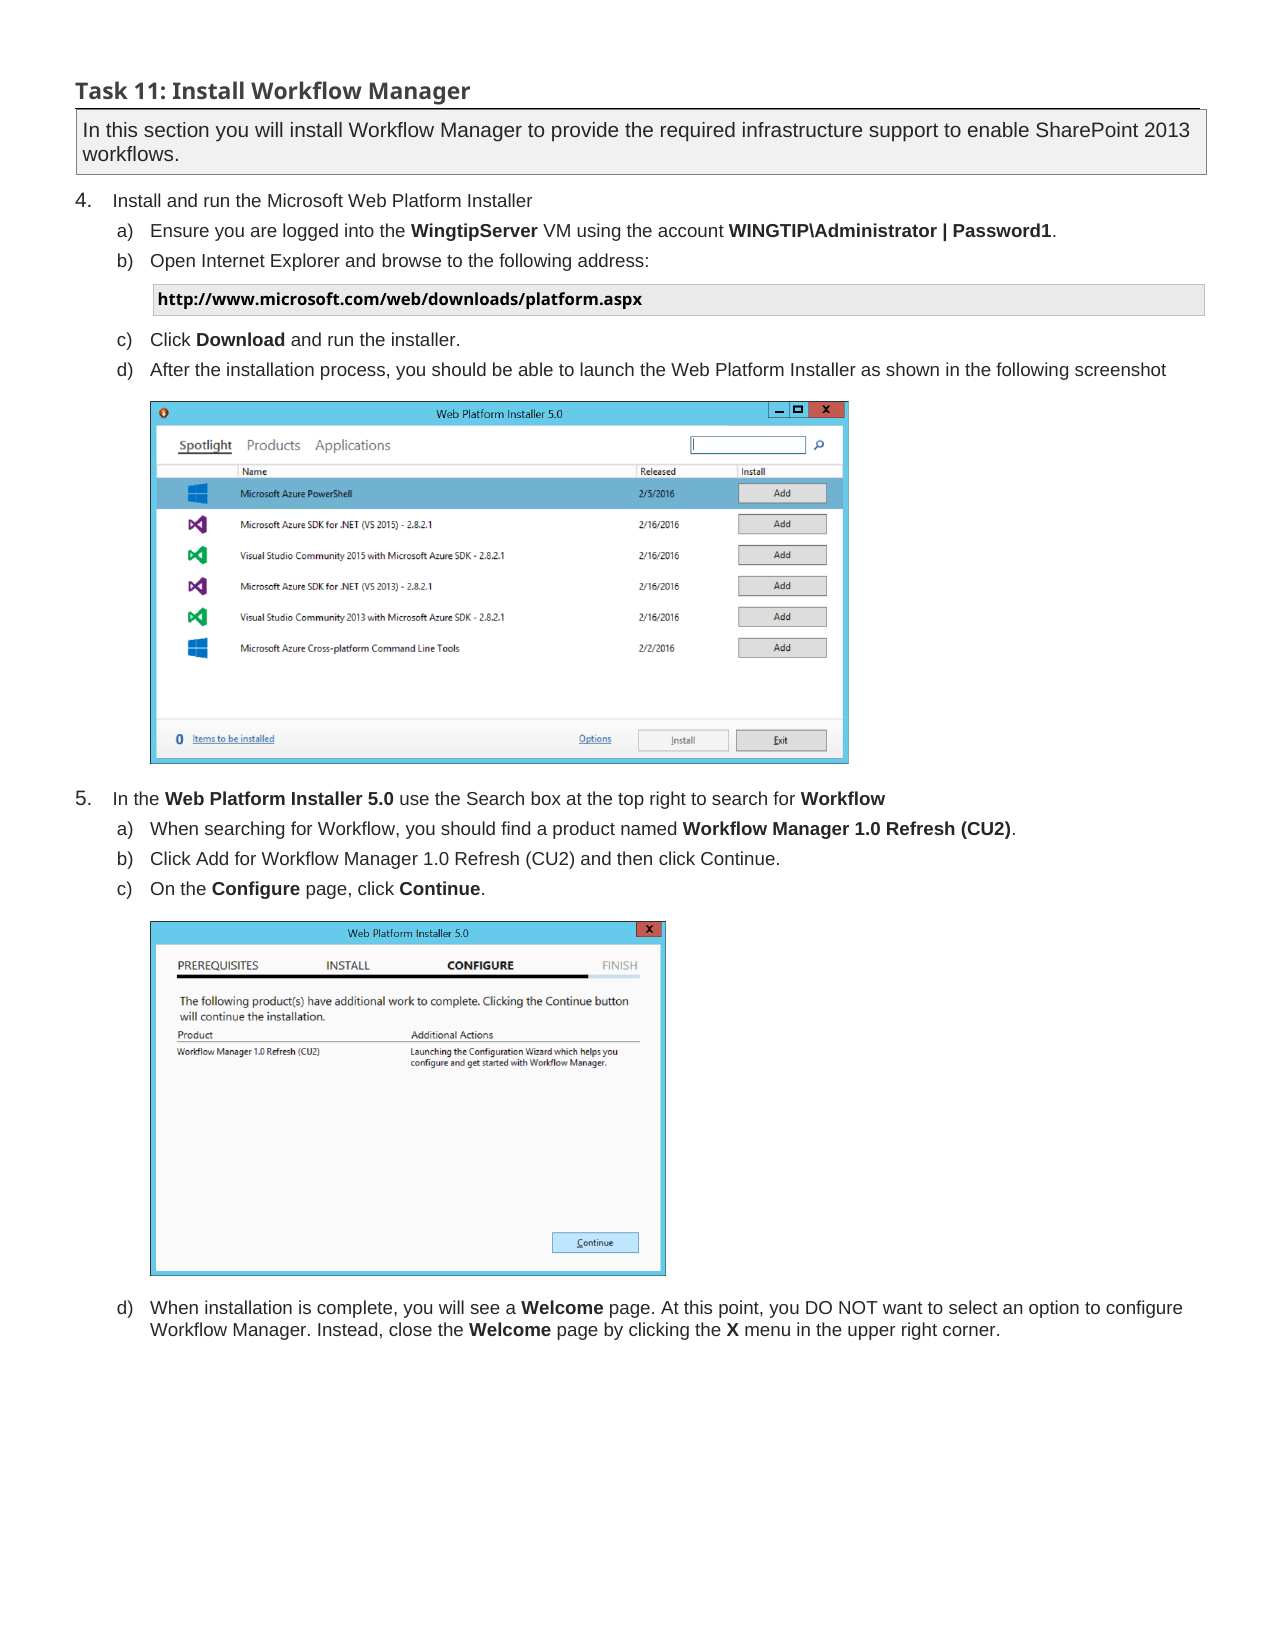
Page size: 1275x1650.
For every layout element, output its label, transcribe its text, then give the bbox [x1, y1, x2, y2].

text In the Web Platform Installer 5.0 use the Search box at the top right to search for Workflow [75, 786, 1200, 810]
picture [150, 921, 666, 1276]
text In this section you will install Workflow Manager to provide the required infrastructure support to enable SharePoint 2013 workflows. [77, 110, 1206, 174]
text Click Download and run the installer. [117, 328, 1200, 350]
text Ensure you are logged into the WingtipServer VM using the account WINGTIP\Administrator | Password1. [117, 220, 1200, 241]
text After the installation process, you should be able to launch the Web Platform Installer as shown in the following screenshot [117, 358, 1200, 380]
picture [150, 401, 849, 764]
text Click Add for Workflow Manager 1.0 Refresh (CU2) and then click Continue. [117, 848, 1200, 870]
text On the Configure page, click Continue. [117, 878, 1200, 899]
text Open Internet Explorer and browse to the following address: [117, 250, 1200, 271]
text http://www.microsoft.com/web/downloads/platform.aspx [154, 285, 1204, 315]
text Install and run the Microsoft Web Platform Installer [75, 187, 1200, 211]
text When installation is complete, you will see a Welcome page. At this point, you DO NOT want to select an option to configure Workflow Manager. Instead, close the Welcome page by clicking the X menu in the upper right corner. [117, 1297, 1200, 1340]
subtitle Task 11: Install Workflow Manager [75, 75, 1200, 108]
text When searching for Workflow, you should find a product named Workflow Manager 1.0 Refresh (CU2). [117, 818, 1200, 840]
